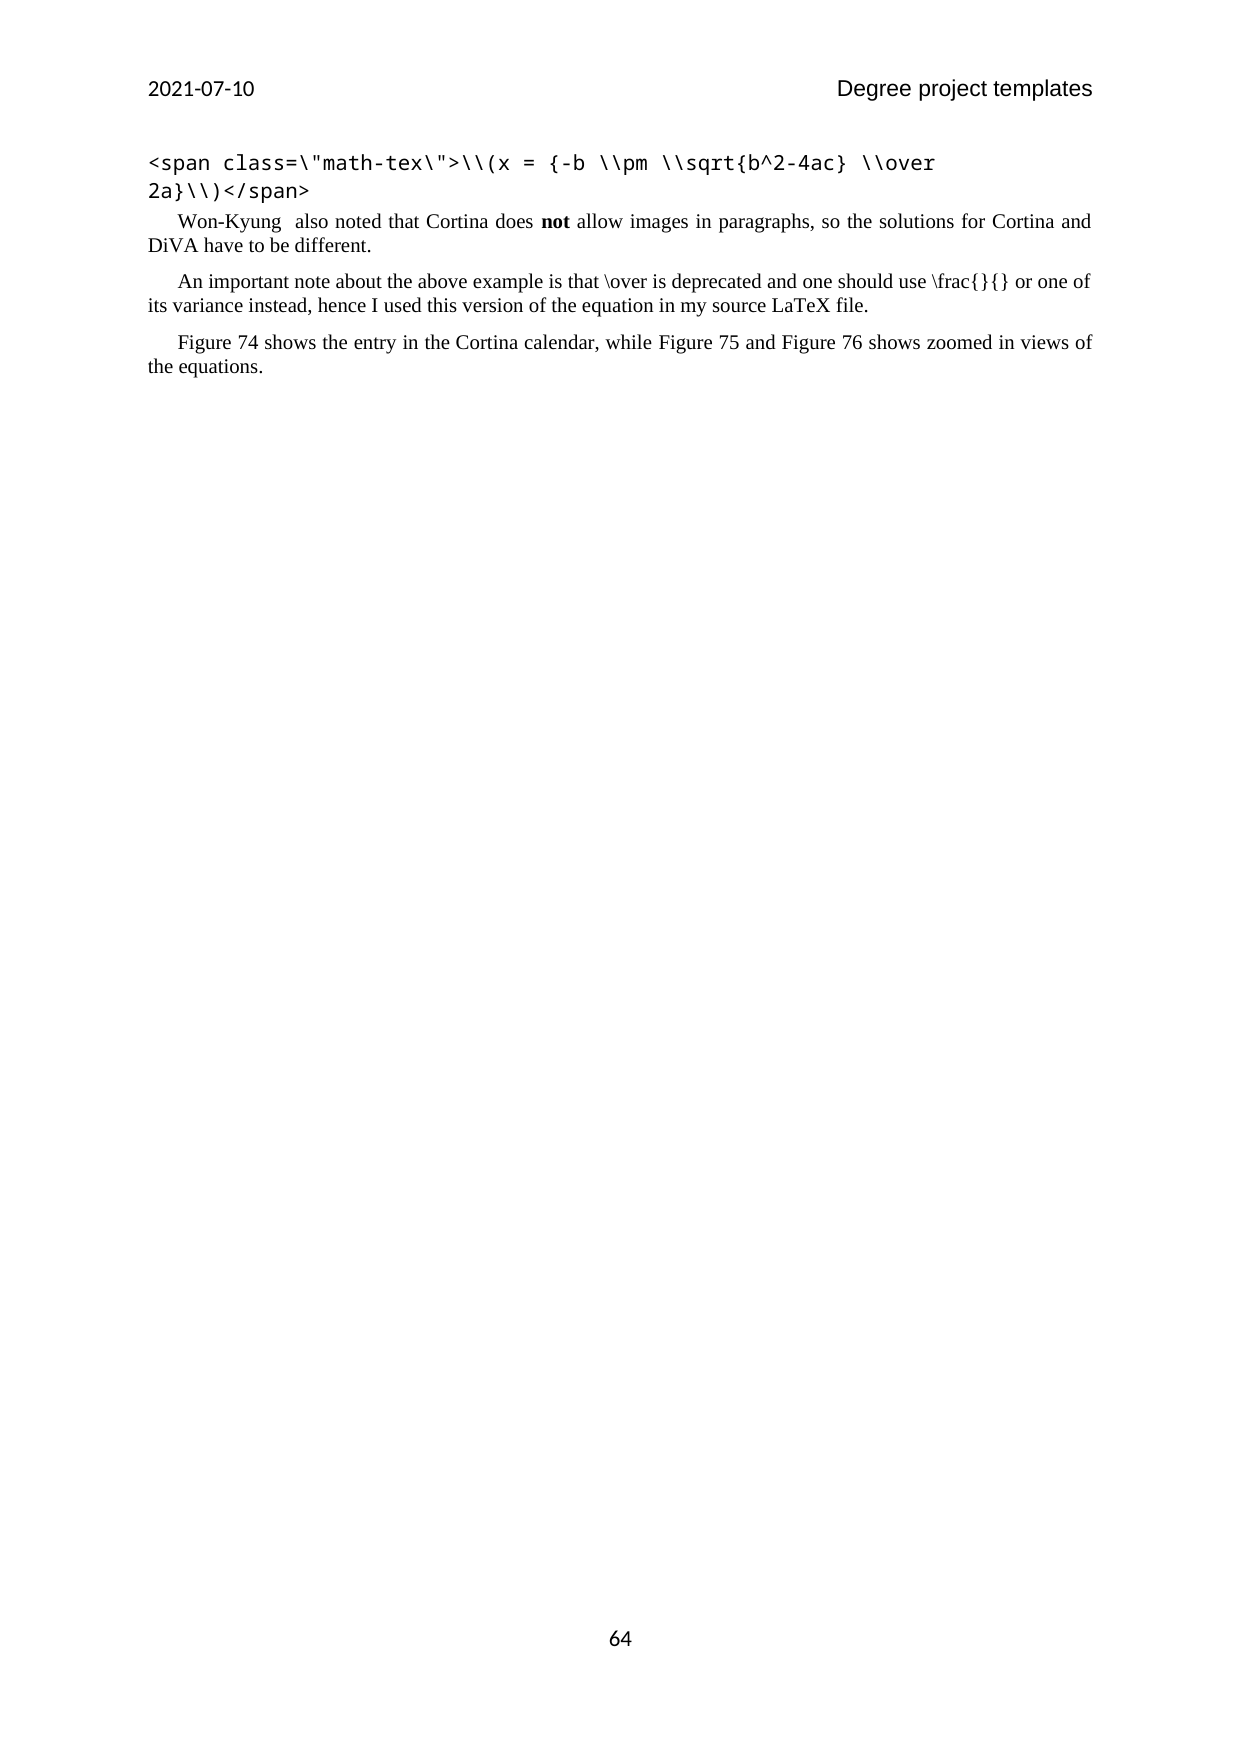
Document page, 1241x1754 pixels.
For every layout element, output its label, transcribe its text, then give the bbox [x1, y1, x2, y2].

text Figure 74 shows the entry in the Cortina calendar, while Figure 75 and Figure 76 shows zoomed in views of the equations. [148, 330, 1093, 378]
text An important note about the above example is that \over is deprecated and one should use \frac{}{} or one of its variance instead, hence I used this version of the equation in my source LaTeX file. [148, 269, 1093, 317]
text <span class=\"math-tex\">\\(x = {-b \\pm \\sqrt{b^2-4ac} \\over 2a}\\)</span> [148, 148, 1093, 204]
text Won-Kyung also noted that Cortina does not allow images in paragraphs, so the solutions for Cortina and DiVA have to be different. [148, 209, 1093, 257]
